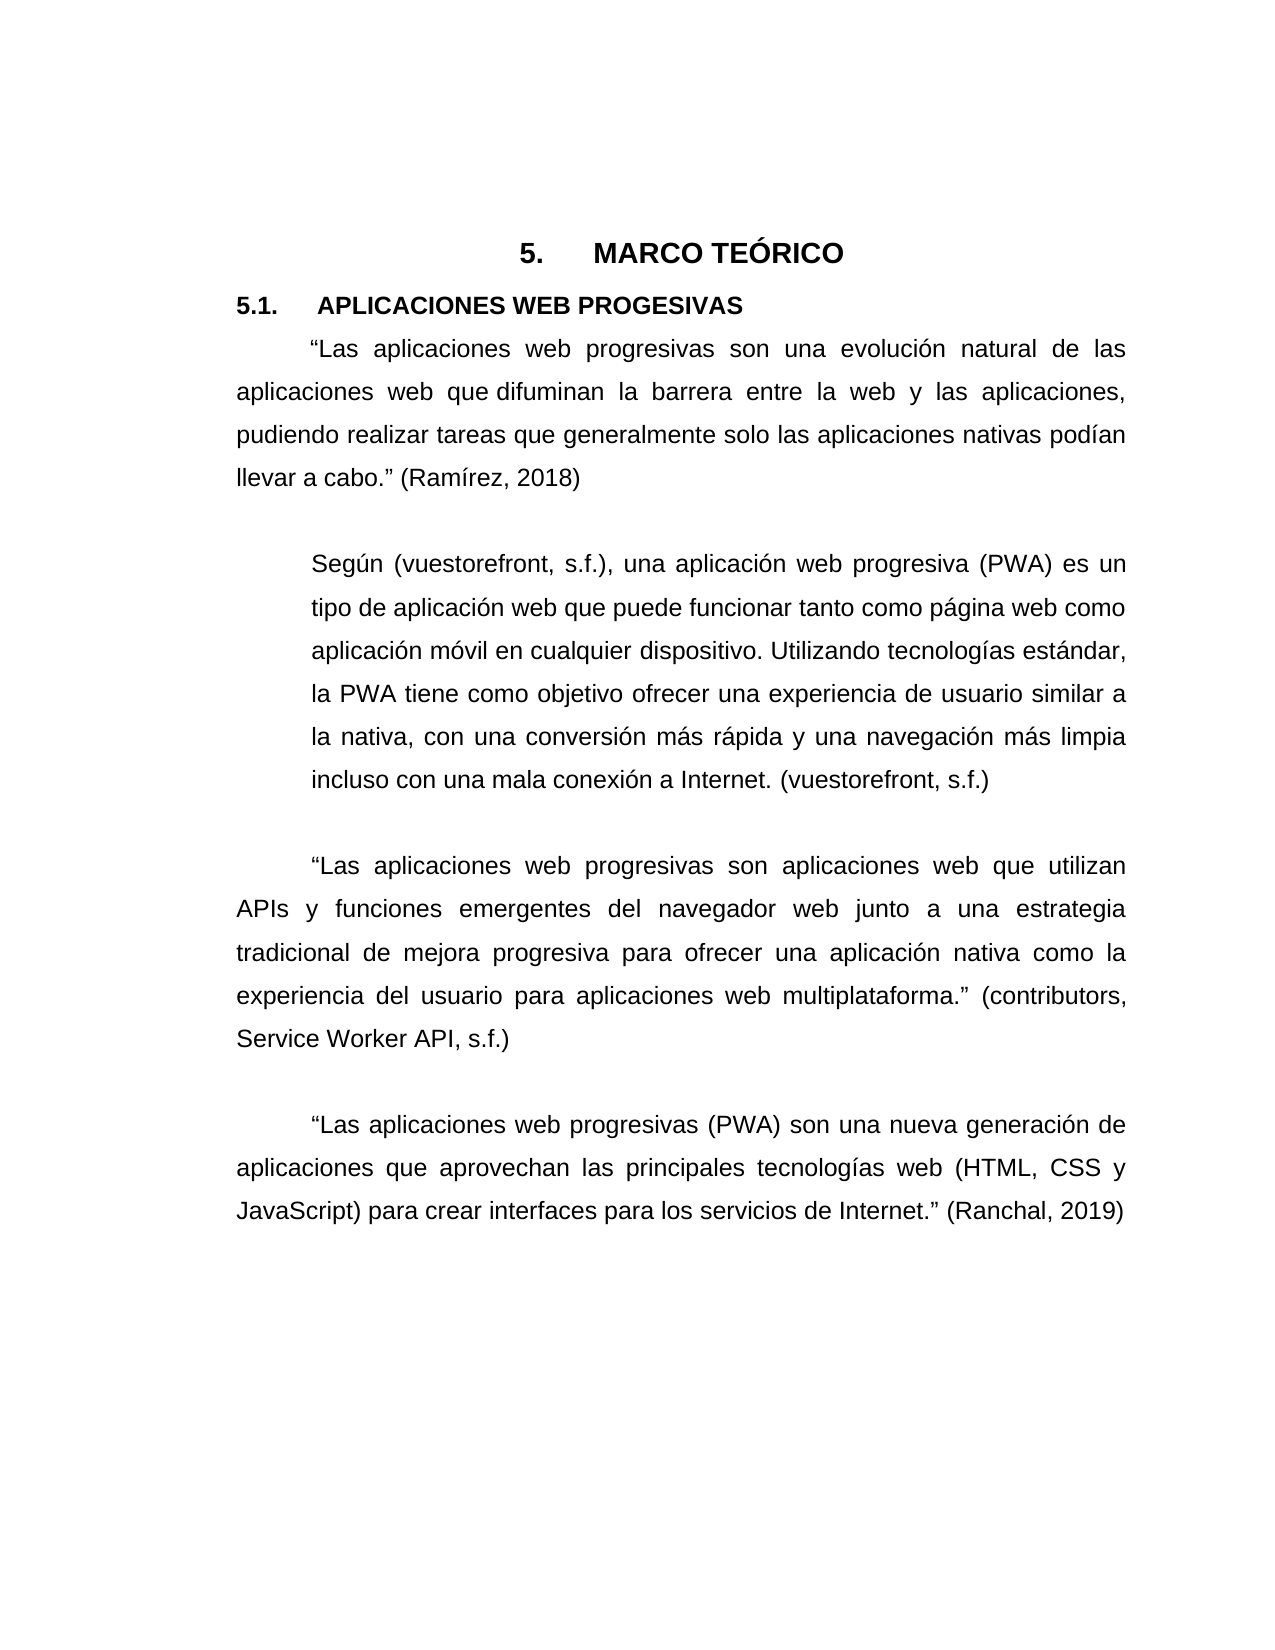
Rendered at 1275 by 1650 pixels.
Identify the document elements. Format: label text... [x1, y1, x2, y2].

subtitle MARCO TEÓRICO [236, 236, 1127, 270]
text Según , una aplicación web progresiva (PWA) es un tipo de aplicación web que puede funcionar tanto como página web como aplicación móvil en cualquier dispositivo. Utilizando tecnologías estándar, la PWA tiene como objetivo ofrecer una experiencia de usuario similar a la nativa, con una conversión más rápida y una navegación más limpia incluso con una mala conexión a Internet. [311, 549, 1127, 794]
text “Las aplicaciones web progresivas son aplicaciones web que utilizan APIs y funciones emergentes del navegador web junto a una estrategia tradicional de mejora progresiva para ofrecer una aplicación nativa como la experiencia del usuario para aplicaciones web multiplataforma.” [236, 851, 1127, 1053]
text “Las aplicaciones web progresivas son una evolución natural de las aplicaciones web que difuminan la barrera entre la web y las aplicaciones, pudiendo realizar tareas que generalmente solo las aplicaciones nativas podían llevar a cabo.” [236, 334, 1127, 492]
subtitle 5.1. APLICACIONES WEB PROGESIVAS [236, 291, 1127, 319]
text “Las aplicaciones web progresivas (PWA) son una nueva generación de aplicaciones que aprovechan las principales tecnologías web (HTML, CSS y JavaScript) para crear interfaces para los servicios de Internet.” [236, 1110, 1127, 1225]
